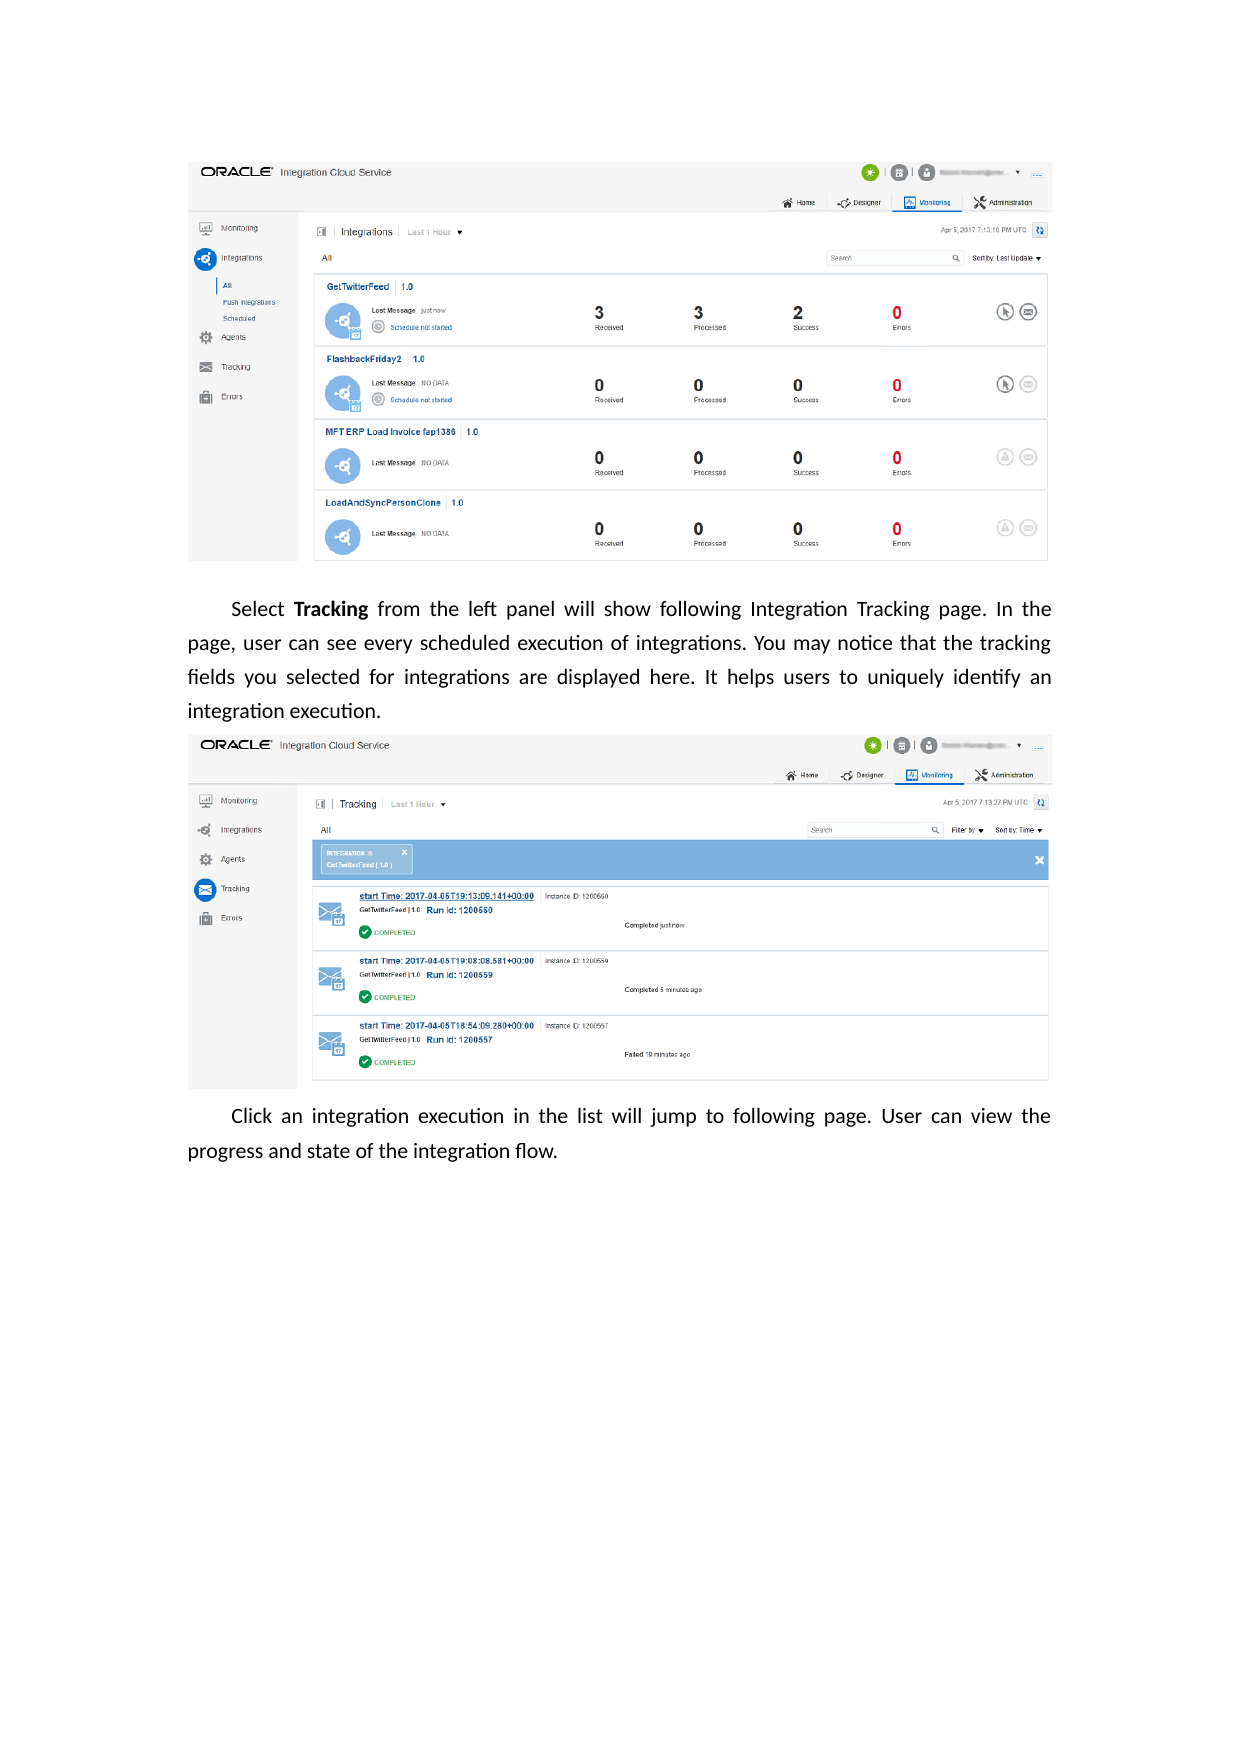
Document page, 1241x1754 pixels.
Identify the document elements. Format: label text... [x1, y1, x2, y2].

text Click an integration execution in the list will jump to following page. User can view the progress and state of the integration flow. [187, 1100, 1053, 1166]
text Select Tracking from the left panel will show following Integration Tracking page. In the page, user can see every scheduled execution of integrations. You may notice that the tracking fields you selected for integrations are displayed here. It helps users to uniquely identify an integration execution. [187, 592, 1053, 727]
picture [187, 734, 1053, 1089]
picture [187, 162, 1053, 561]
